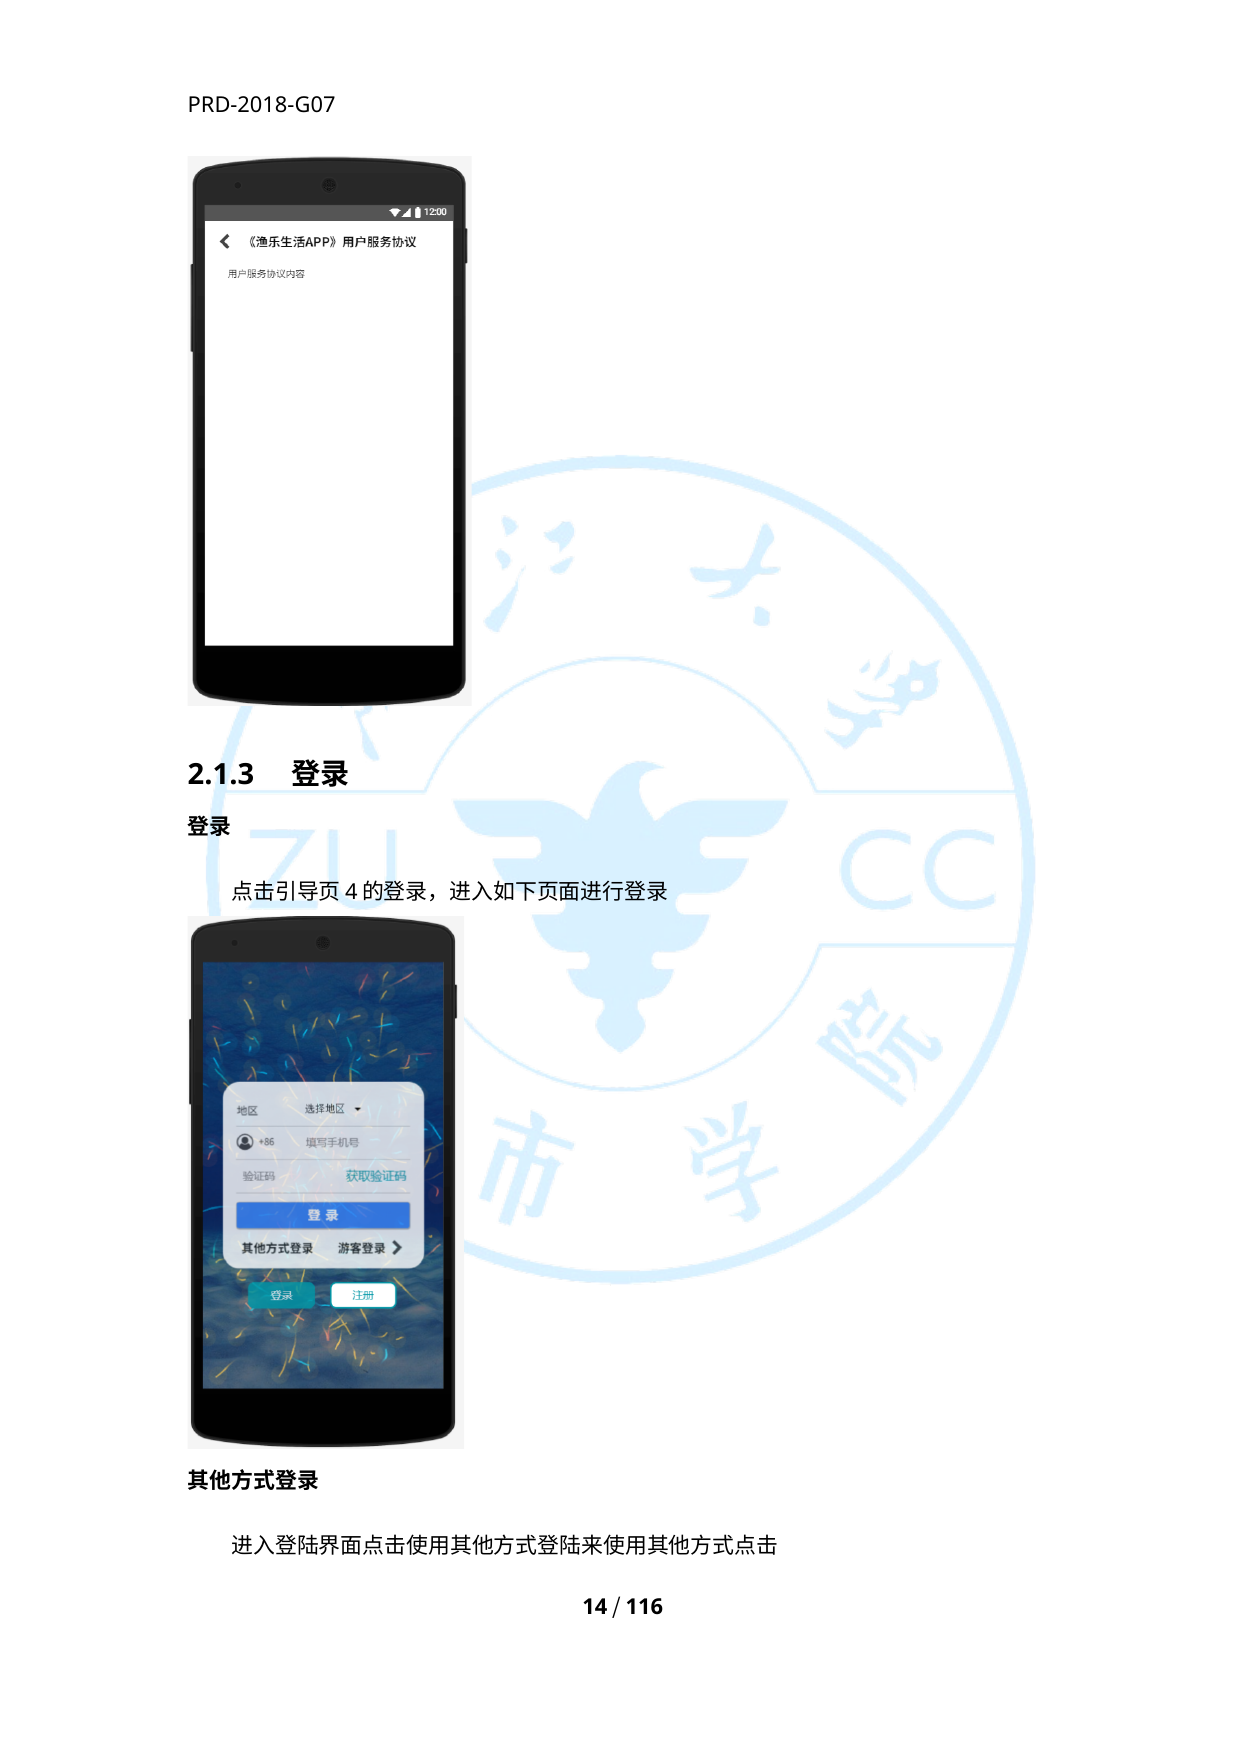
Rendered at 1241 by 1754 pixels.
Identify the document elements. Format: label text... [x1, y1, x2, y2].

subtitle 其他方式登录 [187, 1463, 1053, 1495]
text 登录 [187, 739, 1053, 804]
text 点击引导页4的登录，进入如下页面进行登录 [187, 874, 1053, 906]
text 进入登陆界面点击使用其他方式登陆来使用其他方式点击 [187, 1528, 1053, 1560]
picture [187, 916, 465, 1449]
subtitle 登录 [187, 809, 1053, 841]
picture [187, 156, 472, 706]
